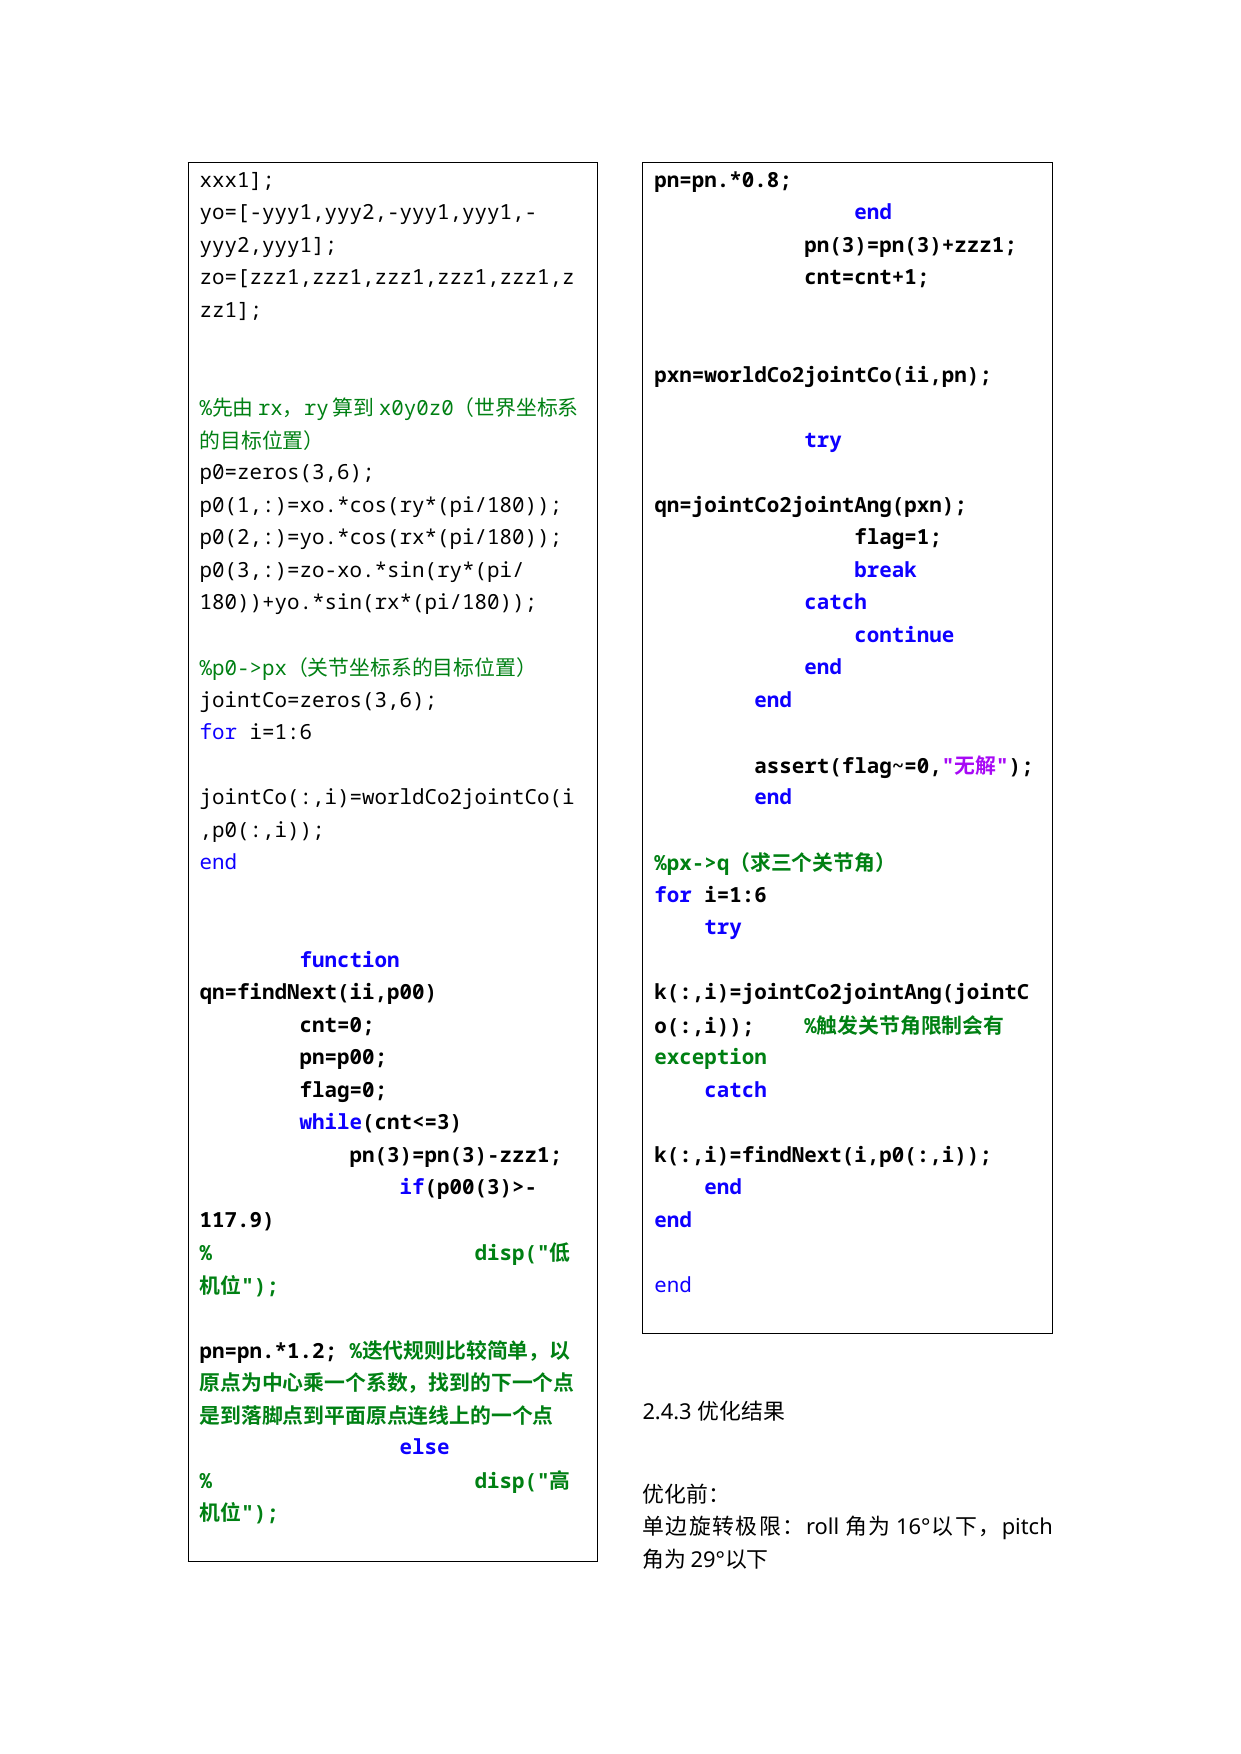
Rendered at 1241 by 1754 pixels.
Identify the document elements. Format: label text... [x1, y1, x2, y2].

text 单边旋转极限：roll角为16°以下，pitch角为29°以下 [642, 1509, 1053, 1574]
text 优化前： [642, 1476, 1053, 1509]
subtitle 优化结果 [642, 1394, 1053, 1426]
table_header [643, 163, 1052, 1333]
